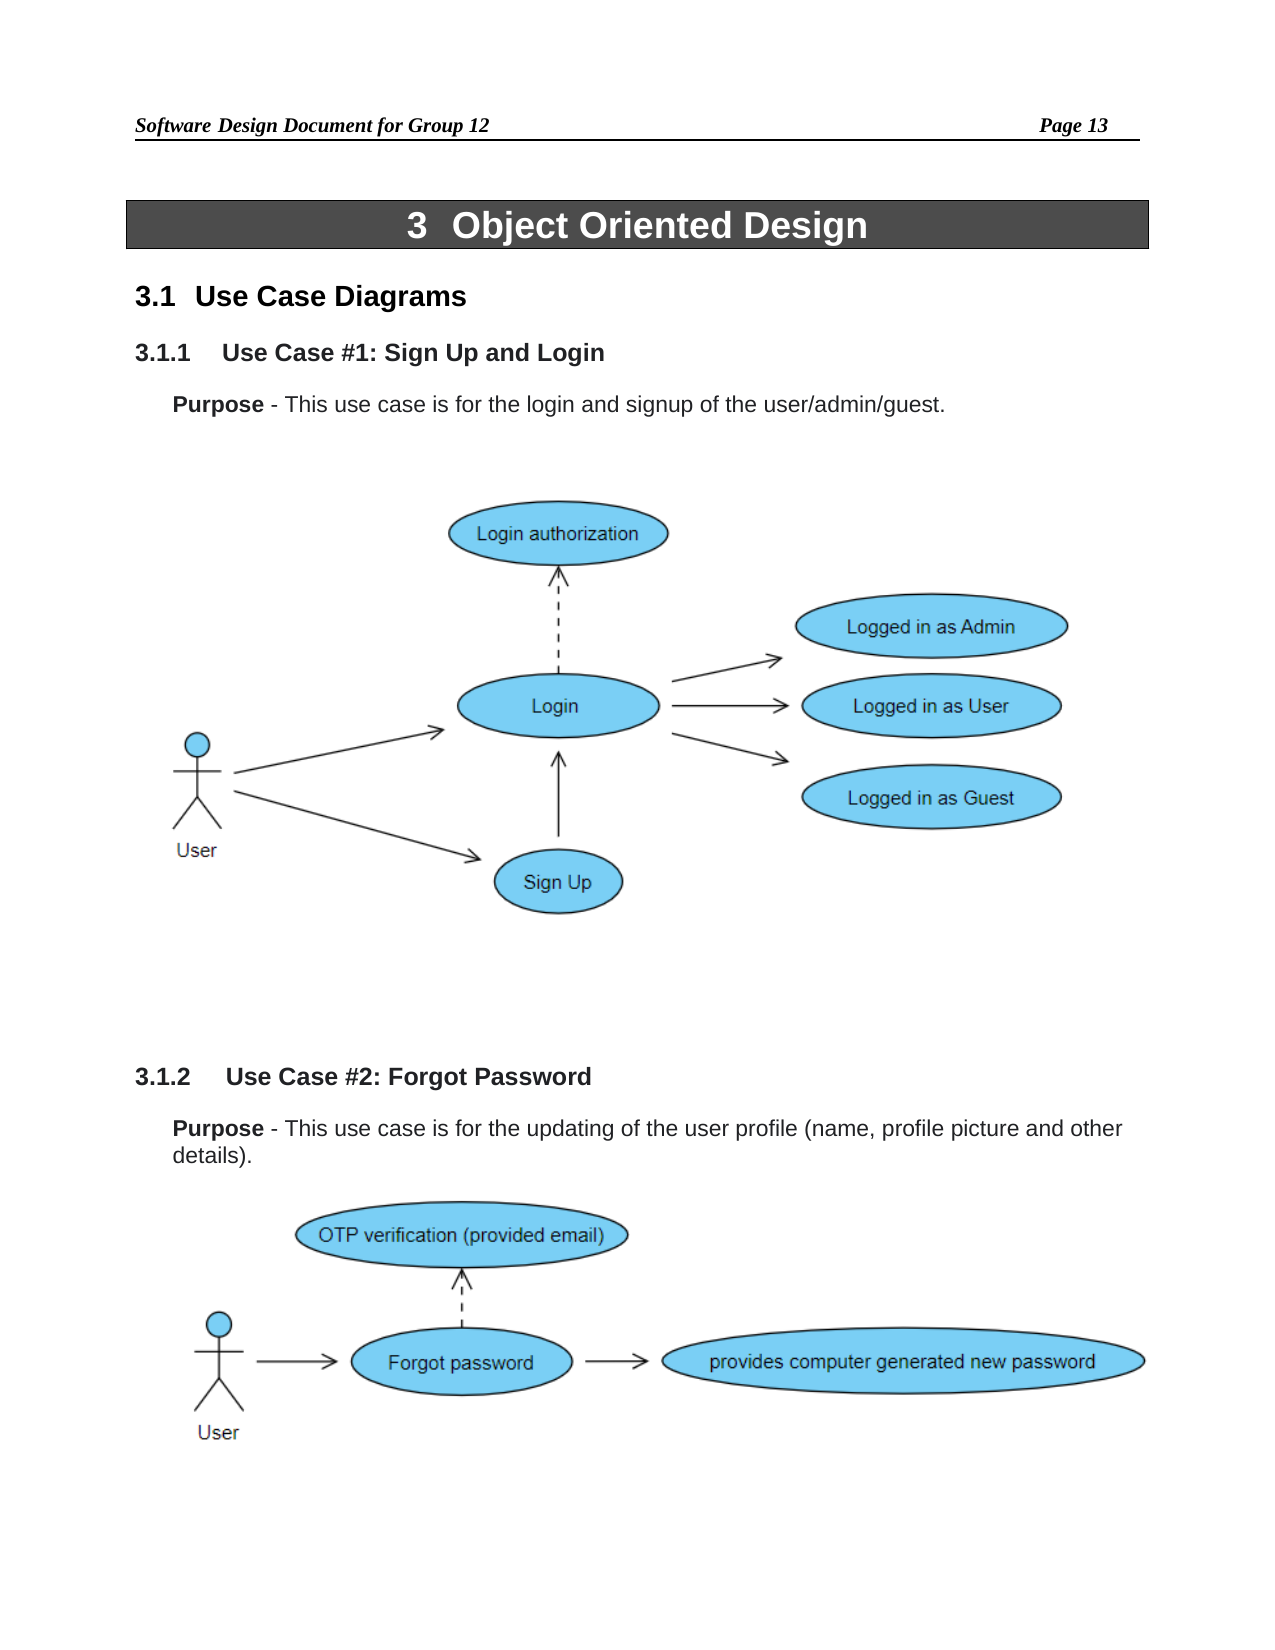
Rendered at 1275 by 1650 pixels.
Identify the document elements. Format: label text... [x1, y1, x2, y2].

subtitle Use Case Diagrams [135, 278, 1140, 312]
subtitle Object Oriented Design [127, 201, 1148, 248]
text Purpose - This use case is for the login and signup of the user/admin/guest. [172, 391, 1140, 418]
picture [135, 442, 1140, 958]
text 3.1.2 Use Case #2: Forgot Password [135, 1061, 1140, 1090]
subtitle 3.1.1 Use Case #1: Sign Up and Login [135, 341, 1140, 366]
text Purpose - This use case is for the updating of the user profile (name, profile picture and other details). [172, 1115, 1140, 1168]
picture [172, 1192, 1178, 1458]
